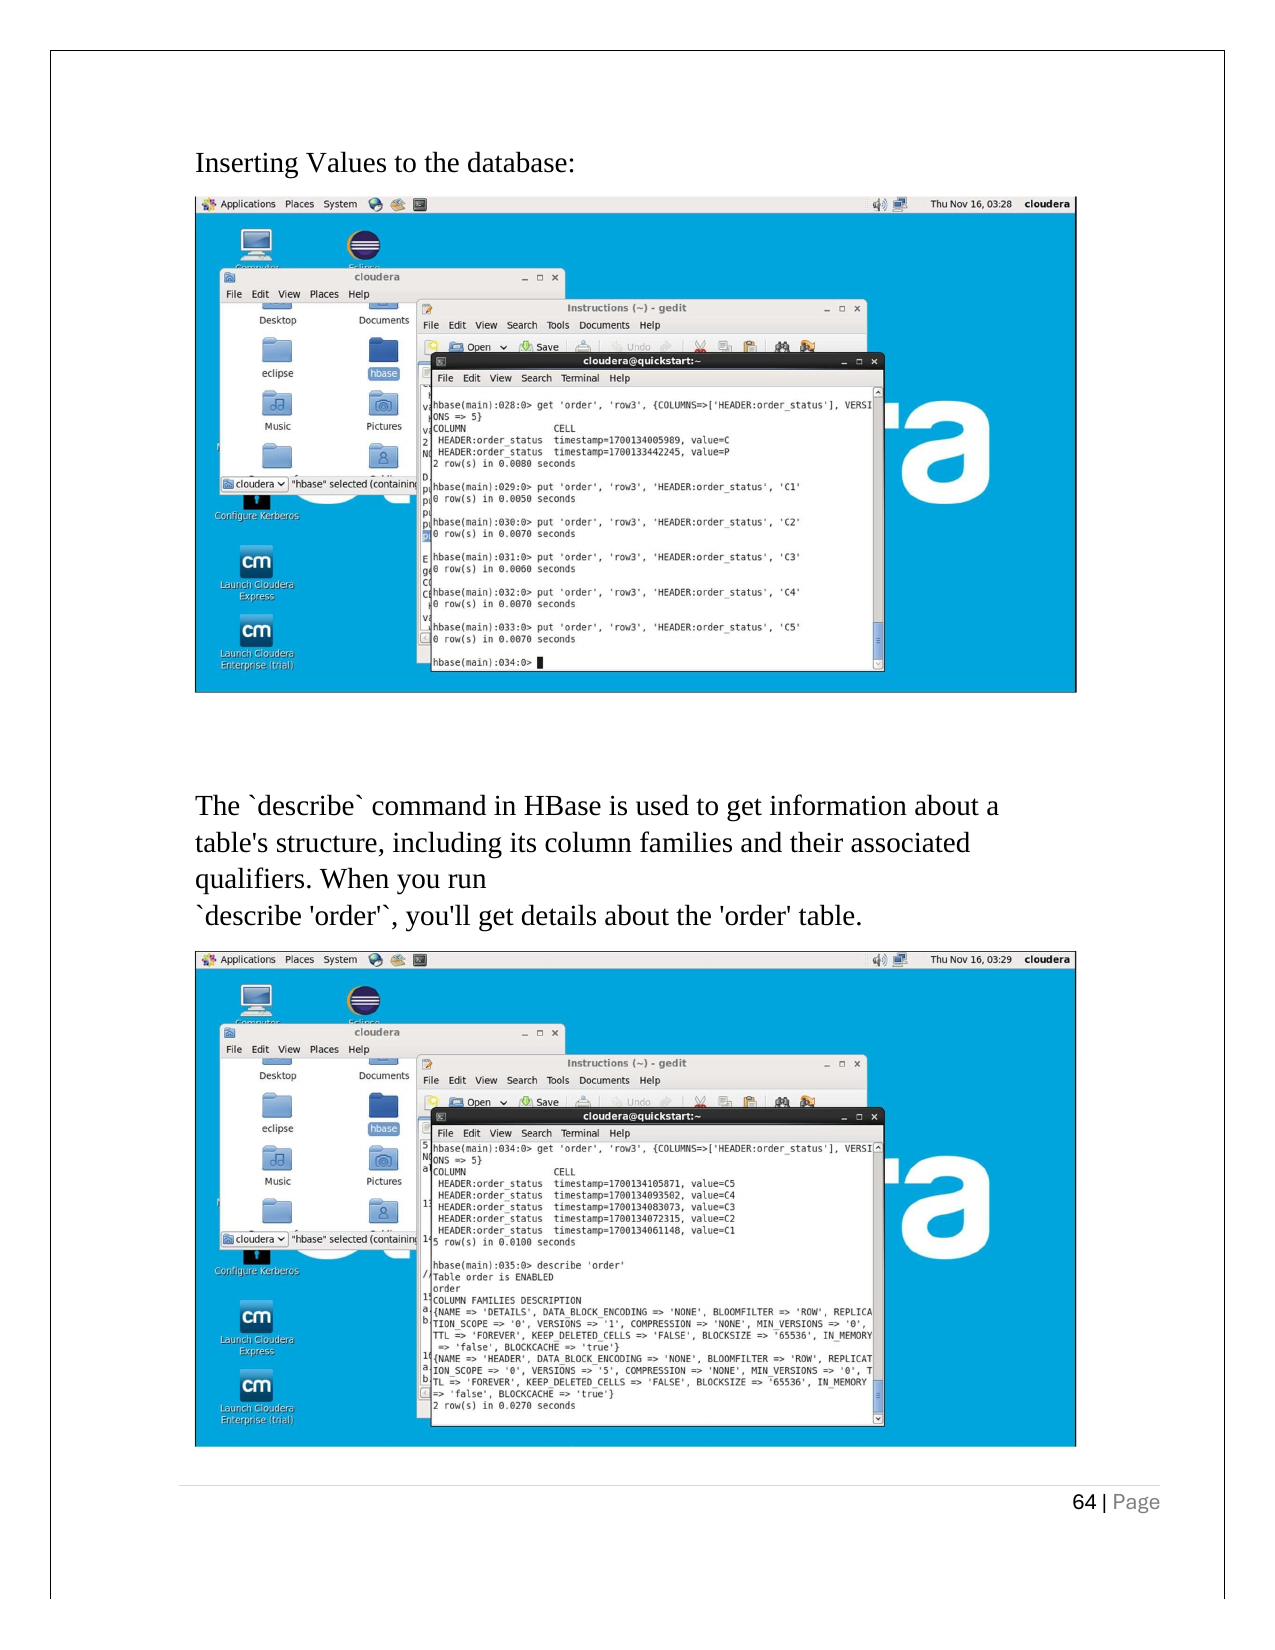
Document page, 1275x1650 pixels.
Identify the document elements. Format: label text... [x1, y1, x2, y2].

picture [241, 615, 272, 641]
picture [194, 951, 1077, 1447]
picture [241, 229, 272, 261]
picture [218, 264, 899, 672]
picture [245, 1417, 265, 1424]
picture [222, 1417, 242, 1425]
picture [240, 593, 273, 601]
picture [221, 650, 237, 657]
picture [347, 230, 380, 260]
picture [221, 581, 252, 589]
picture [221, 1337, 251, 1344]
picture [194, 689, 1077, 693]
picture [347, 986, 380, 1015]
text Inserting Values to the database: [195, 146, 1160, 179]
text The `describe` command in HBase is used to get information about a table's structure, including its column families and their associated qualifiers. When you run [195, 788, 1068, 895]
picture [240, 1301, 272, 1327]
picture [240, 1370, 295, 1413]
picture [902, 401, 989, 504]
picture [255, 581, 294, 589]
picture [240, 984, 272, 1017]
picture [221, 1267, 256, 1277]
picture [255, 1336, 295, 1344]
picture [261, 1268, 298, 1275]
picture [266, 1349, 274, 1355]
picture [260, 513, 272, 520]
picture [273, 513, 298, 520]
picture [241, 546, 272, 578]
picture [902, 1156, 989, 1259]
picture [215, 512, 256, 520]
text `describe 'order'`, you'll get details about the 'order' table. [195, 898, 1160, 932]
picture [240, 1348, 266, 1355]
picture [194, 196, 1077, 686]
picture [270, 1416, 293, 1424]
picture [255, 650, 295, 658]
picture [222, 662, 265, 669]
picture [243, 651, 252, 658]
picture [270, 662, 294, 669]
picture [217, 1020, 899, 1427]
picture [221, 1405, 252, 1413]
